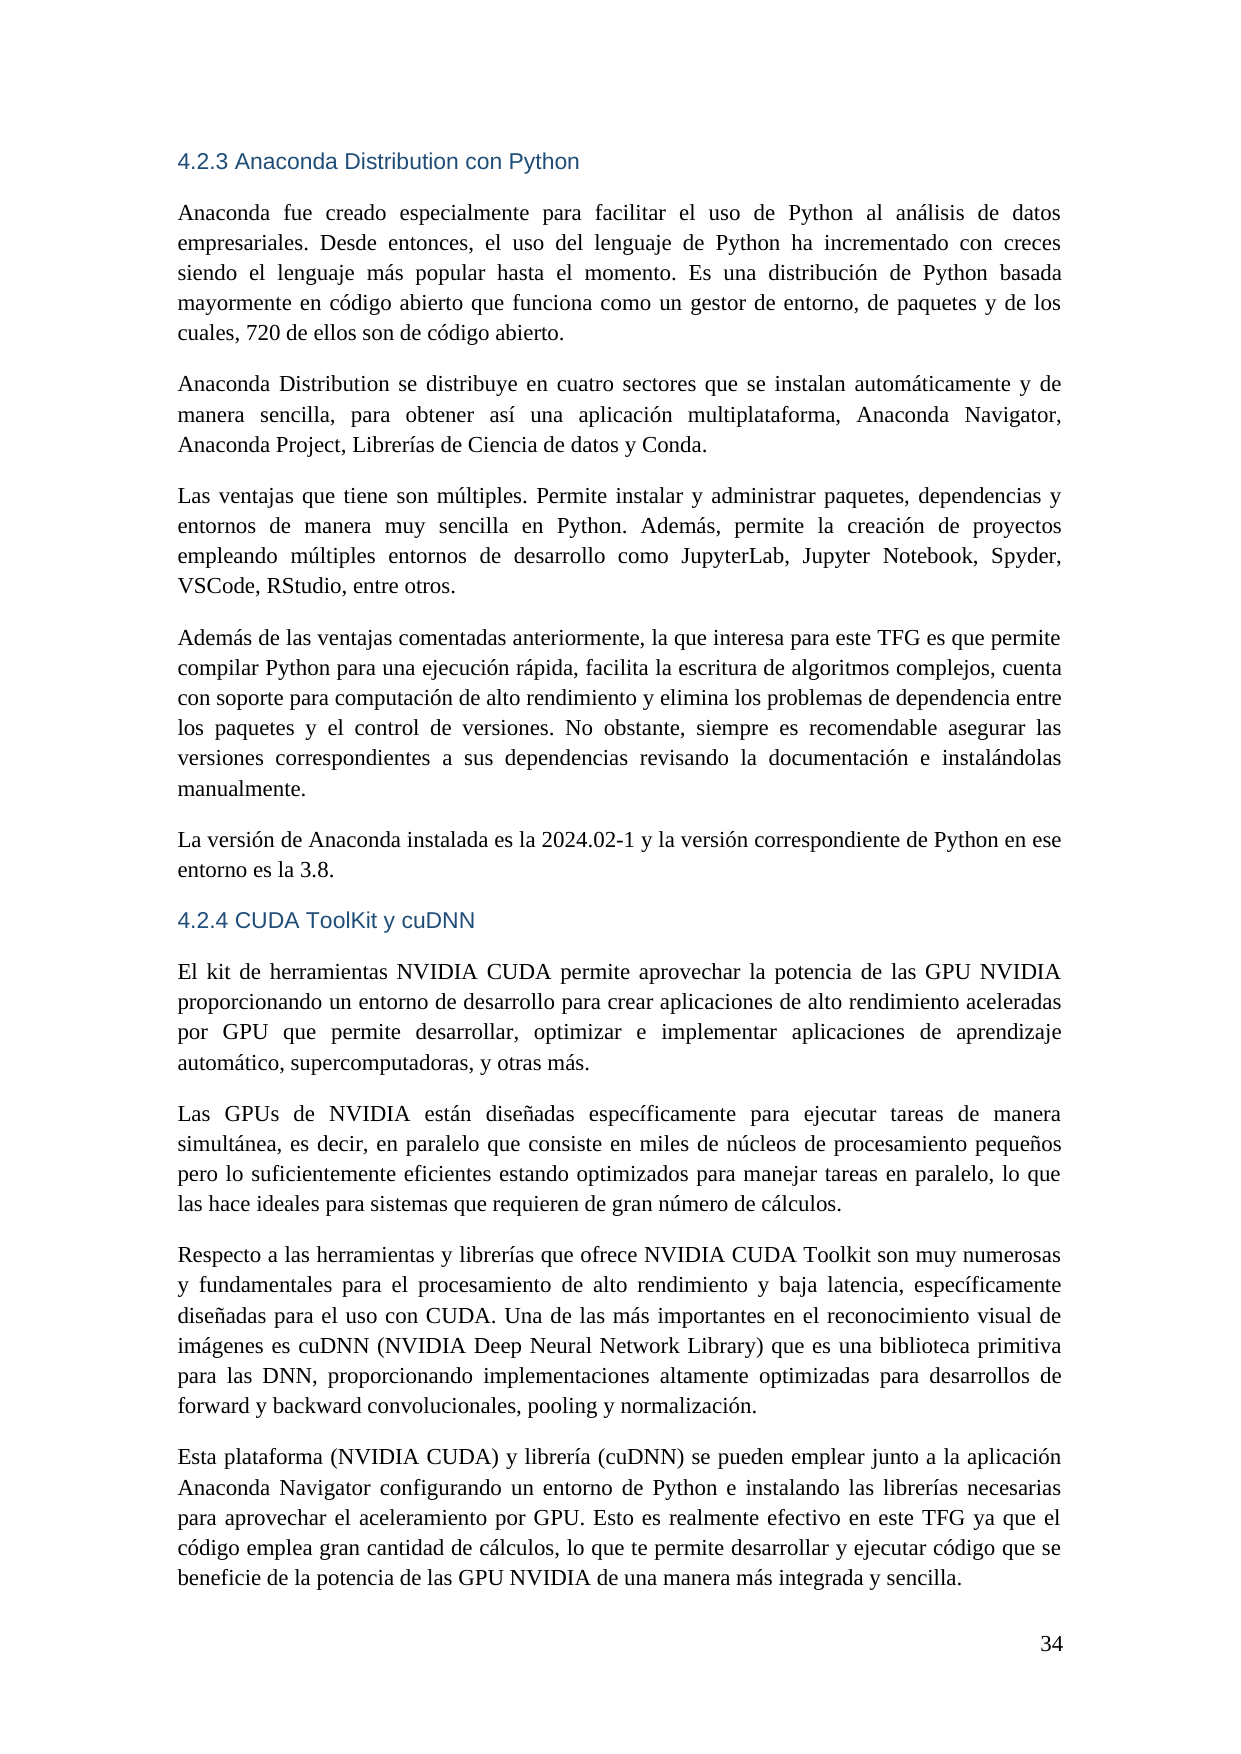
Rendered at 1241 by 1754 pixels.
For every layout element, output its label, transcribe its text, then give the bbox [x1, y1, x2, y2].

text Respecto a las herramientas y librerías que ofrece NVIDIA CUDA Toolkit son muy numerosas y fundamentales para el procesamiento de alto rendimiento y baja latencia, específicamente diseñadas para el uso con CUDA. Una de las más importantes en el reconocimiento visual de imágenes es cuDNN (NVIDIA Deep Neural Network Library) que es una biblioteca primitiva para las DNN, proporcionando implementaciones altamente optimizadas para desarrollos de forward y backward convolucionales, pooling y normalización. [177, 1241, 1063, 1419]
text El kit de herramientas NVIDIA CUDA permite aprovechar la potencia de las GPU NVIDIA proporcionando un entorno de desarrollo para crear aplicaciones de alto rendimiento aceleradas por GPU que permite desarrollar, optimizar e implementar aplicaciones de aprendizaje automático, supercomputadoras, y otras más. [177, 958, 1063, 1075]
text Además de las ventajas comentadas anteriormente, la que interesa para este TFG es que permite compilar Python para una ejecución rápida, facilita la escritura de algoritmos complejos, cuenta con soporte para computación de alto rendimiento y elimina los problemas de dependencia entre los paquetes y el control de versiones. No obstante, siempre es recomendable asegurar las versiones correspondientes a sus dependencias revisando la documentación e instalándolas manualmente. [177, 624, 1063, 801]
text Anaconda fue creado especialmente para facilitar el uso de Python al análisis de datos empresariales. Desde entonces, el uso del lenguaje de Python ha incrementado con creces siendo el lenguaje más popular hasta el momento. Es una distribución de Python basada mayormente en código abierto que funciona como un gestor de entorno, de paquetes y de los cuales, 720 de ellos son de código abierto. [177, 199, 1063, 346]
text La versión de Anaconda instalada es la 2024.02-1 y la versión correspondiente de Python en ese entorno es la 3.8. [177, 826, 1063, 882]
text Esta plataforma (NVIDIA CUDA) y librería (cuDNN) se pueden emplear junto a la aplicación Anaconda Navigator configurando un entorno de Python e instalando las librerías necesarias para aprovechar el aceleramiento por GPU. Esto es realmente efectivo en este TFG ya que el código emplea gran cantidad de cálculos, lo que te permite desarrollar y ejecutar código que se beneficie de la potencia de las GPU NVIDIA de una manera más integrada y sencilla. [177, 1443, 1063, 1591]
text Las ventajas que tiene son múltiples. Permite instalar y administrar paquetes, dependencias y entornos de manera muy sencilla en Python. Además, permite la creación de proyectos empleando múltiples entornos de desarrollo como JupyterLab, Jupyter Notebook, Spyder, VSCode, RStudio, entre otros. [177, 482, 1063, 599]
subtitle 4.2.3 Anaconda Distribution con Python [177, 148, 1063, 174]
text Las GPUs de NVIDIA están diseñadas específicamente para ejecutar tareas de manera simultánea, es decir, en paralelo que consiste en miles de núcleos de procesamiento pequeños pero lo suficientemente eficientes estando optimizados para manejar tareas en paralelo, lo que las hace ideales para sistemas que requieren de gran número de cálculos. [177, 1100, 1063, 1217]
subtitle 4.2.4 CUDA ToolKit y cuDNN [177, 907, 1063, 933]
text Anaconda Distribution se distribuye en cuatro sectores que se instalan automáticamente y de manera sencilla, para obtener así una aplicación multiplataforma, Anaconda Navigator, Anaconda Project, Librerías de Ciencia de datos y Conda. [177, 371, 1063, 457]
